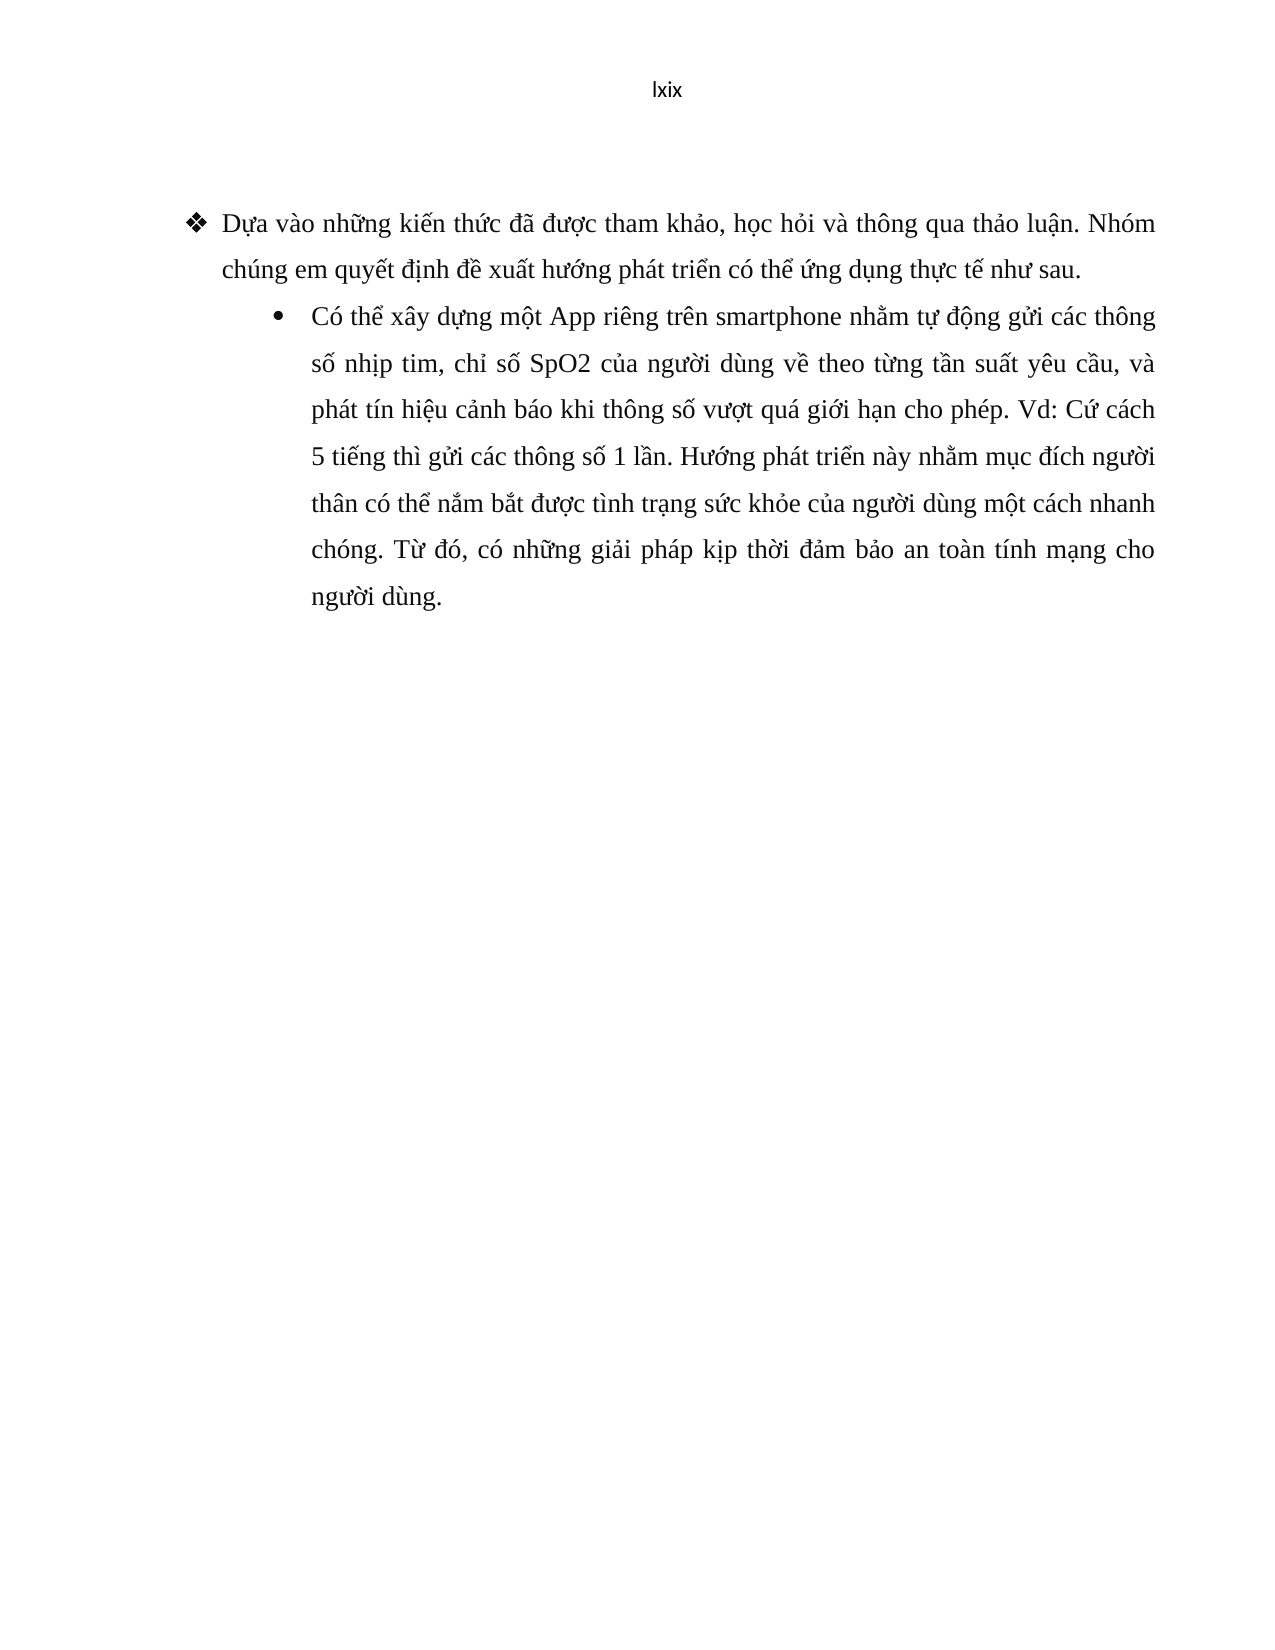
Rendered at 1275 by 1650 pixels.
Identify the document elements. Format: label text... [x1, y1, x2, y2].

list Dựa vào những kiến thức đã được tham khảo, học hỏi và thông qua thảo luận. Nhóm chúng em quyết định đề xuất hướng phát triển có thể ứng dụng thực tế như sau. [184, 207, 1157, 285]
list Có thể xây dựng một App riêng trên smartphone nhằm tự động gửi các thông số nhịp tim, chỉ số SpO2 của người dùng về theo từng tần suất yêu cầu, và phát tín hiệu cảnh báo khi thông số vượt quá giới hạn cho phép. Vd: Cứ cách 5 tiếng thì gửi các thông số 1 lần. Hướng phát triển này nhằm mục đích người thân có thể nắm bắt được tình trạng sức khỏe của người dùng một cách nhanh chóng. Từ đó, có những giải pháp kịp thời đảm bảo an toàn tính mạng cho người dùng. [274, 300, 1157, 611]
